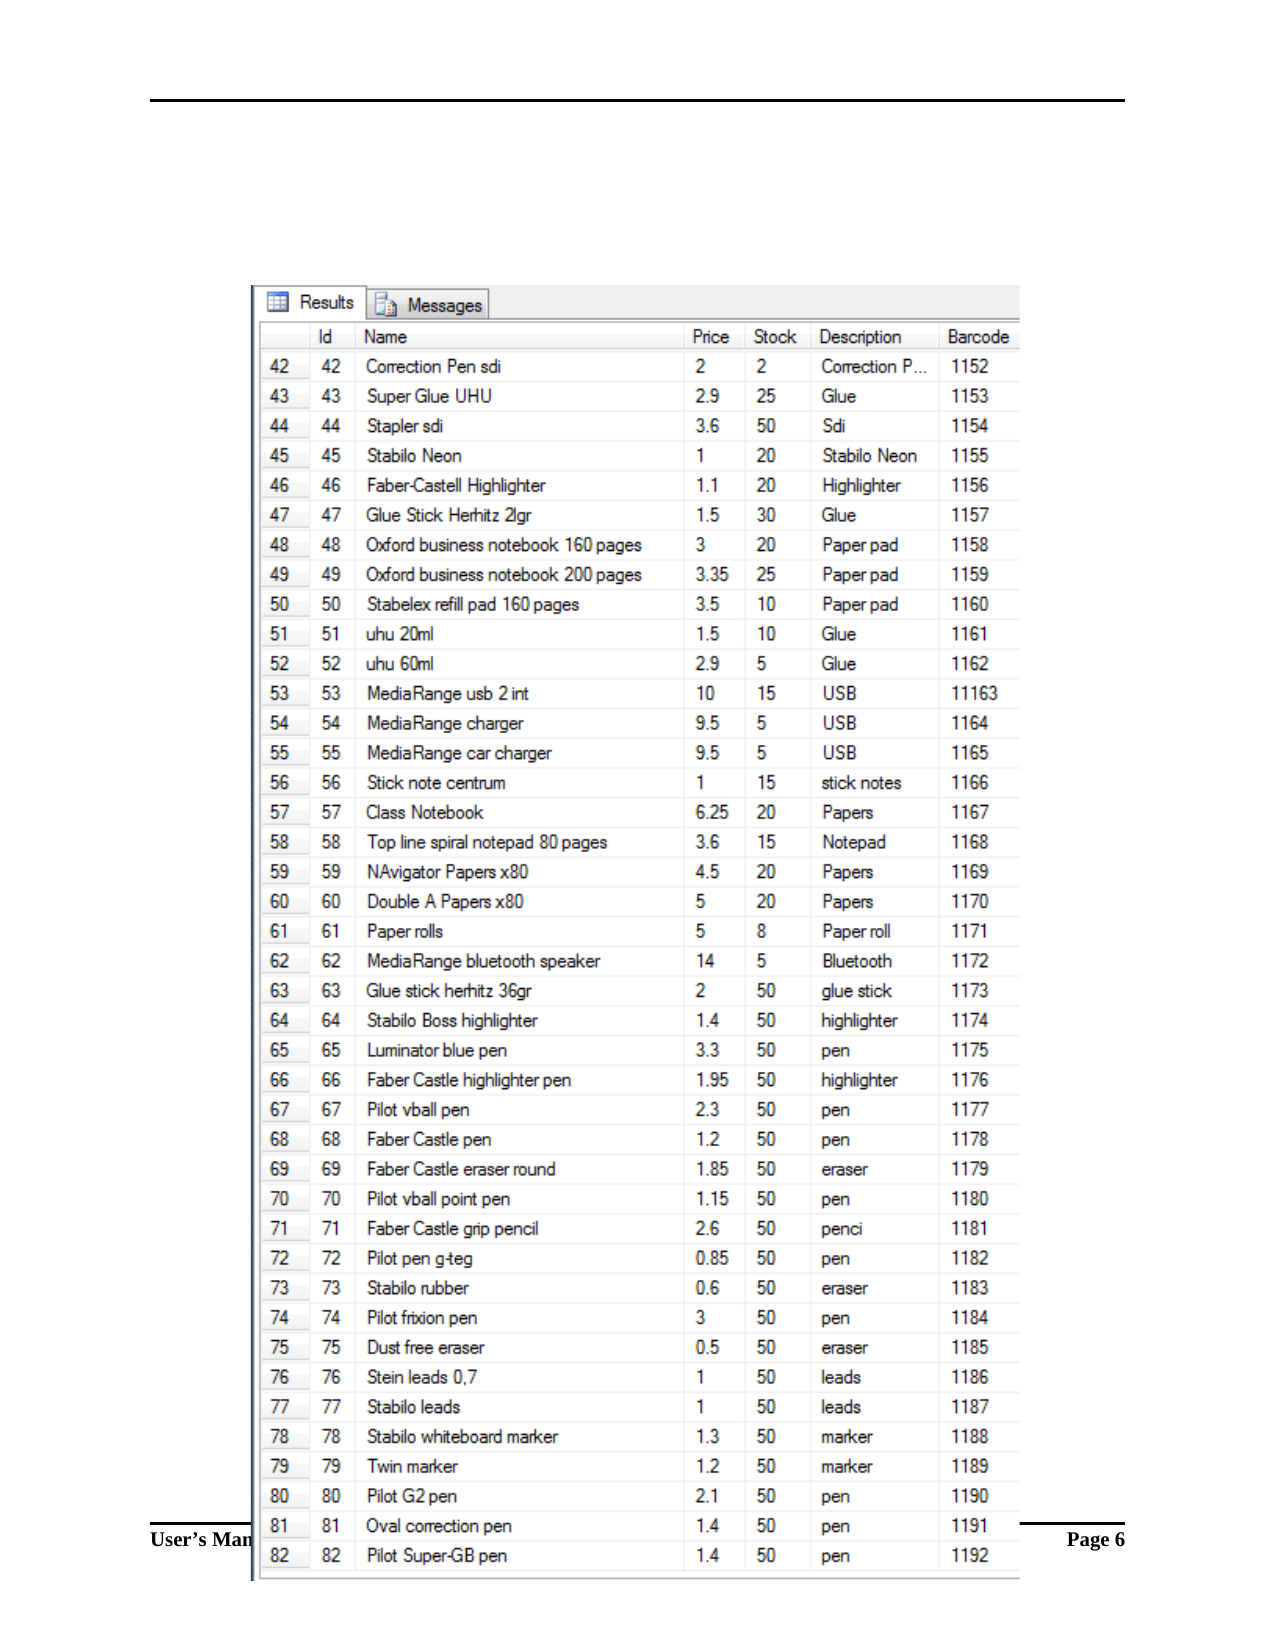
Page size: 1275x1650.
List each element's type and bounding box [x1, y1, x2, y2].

picture [250, 285, 1020, 1581]
